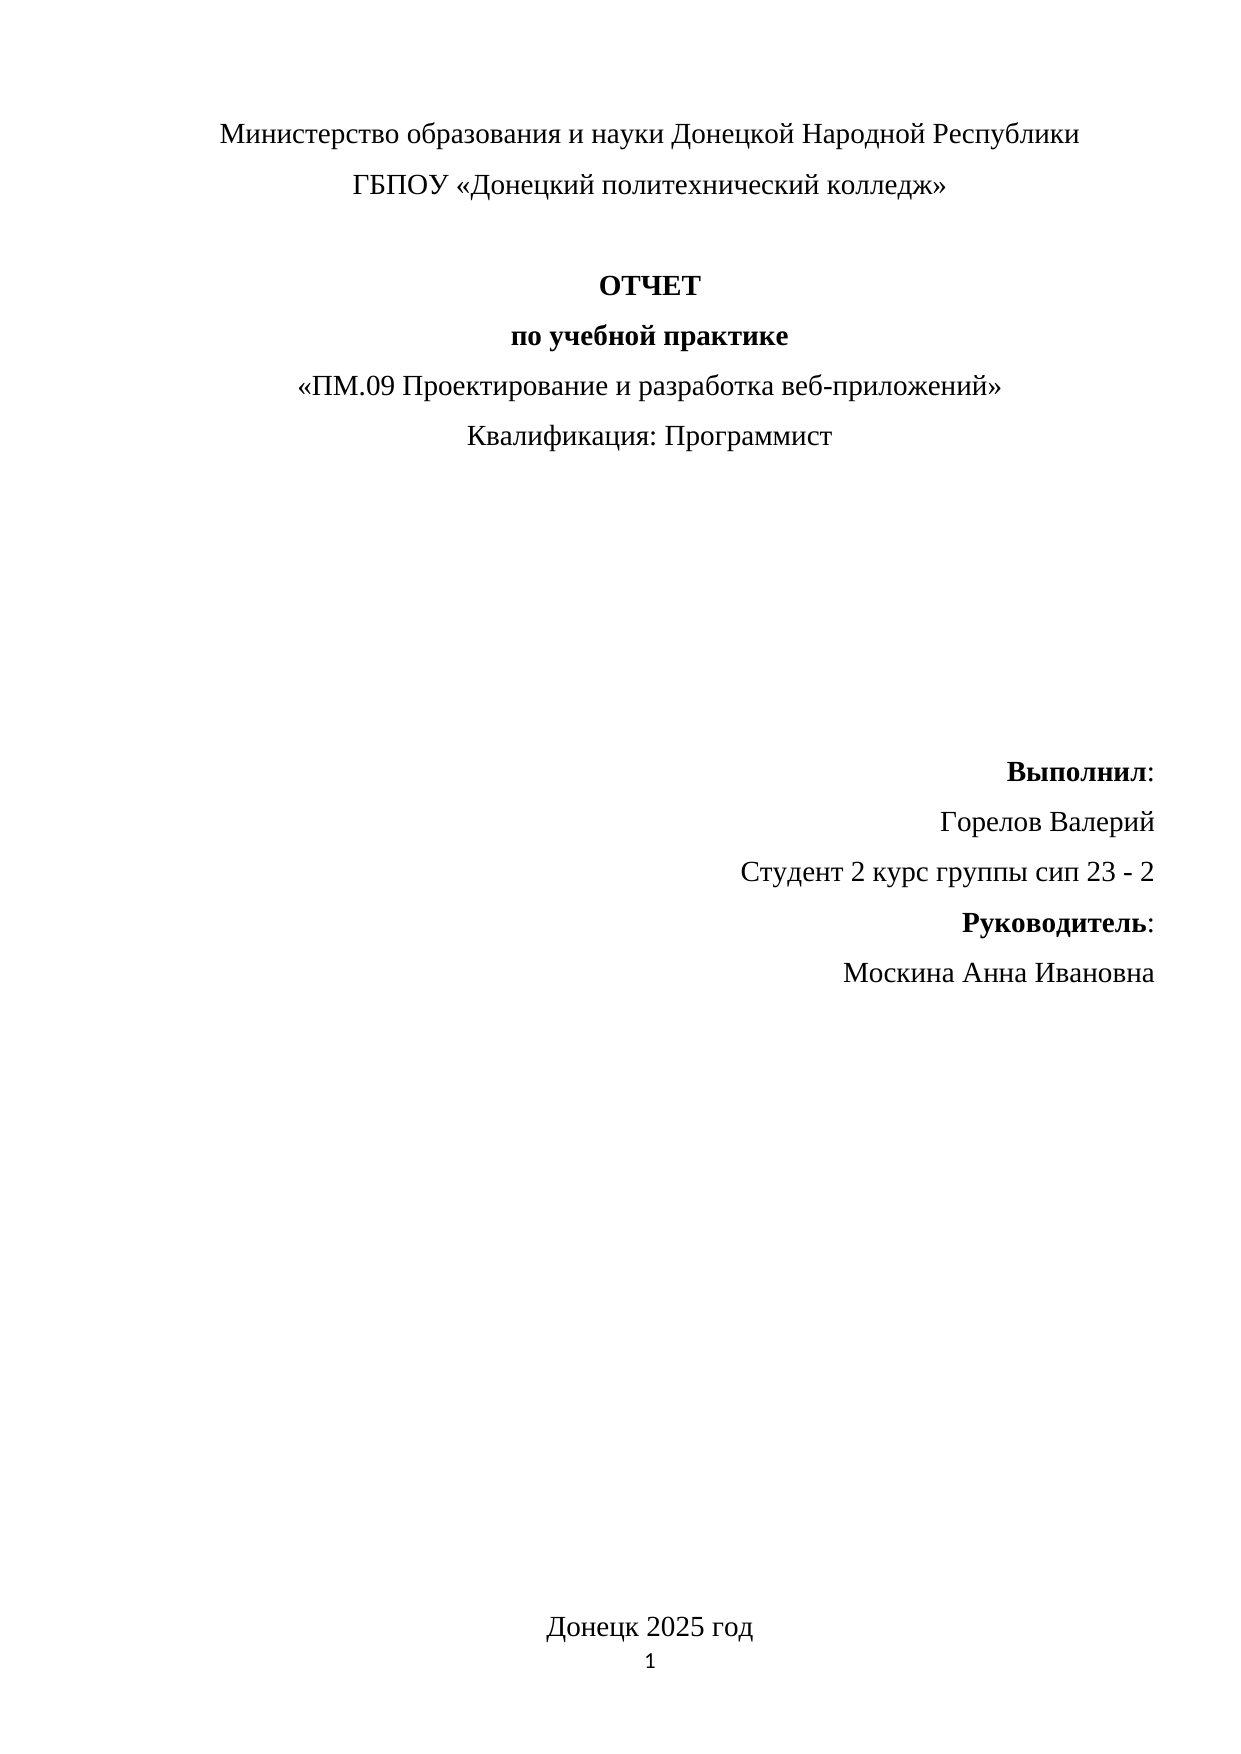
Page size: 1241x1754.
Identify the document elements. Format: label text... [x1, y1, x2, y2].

text Руководитель: [144, 905, 1155, 938]
text Выполнил: [144, 754, 1155, 787]
text по учебной практике [144, 318, 1155, 351]
text Москина Анна Ивановна [144, 955, 1155, 988]
text Горелов Валерий [144, 804, 1155, 838]
text ОТЧЕТ [144, 268, 1155, 301]
text Донецк 2025 год [144, 1609, 1155, 1643]
text ГБПОУ «Донецкий политехнический колледж» [144, 167, 1155, 201]
text «ПМ.09 Проектирование и разработка веб-приложений» [144, 368, 1155, 402]
text Министерство образования и науки Донецкой Народной Республики [144, 117, 1155, 150]
text Квалификация: Программист [144, 418, 1155, 452]
text Студент 2 курс группы сип 23 - 2 [144, 854, 1155, 888]
